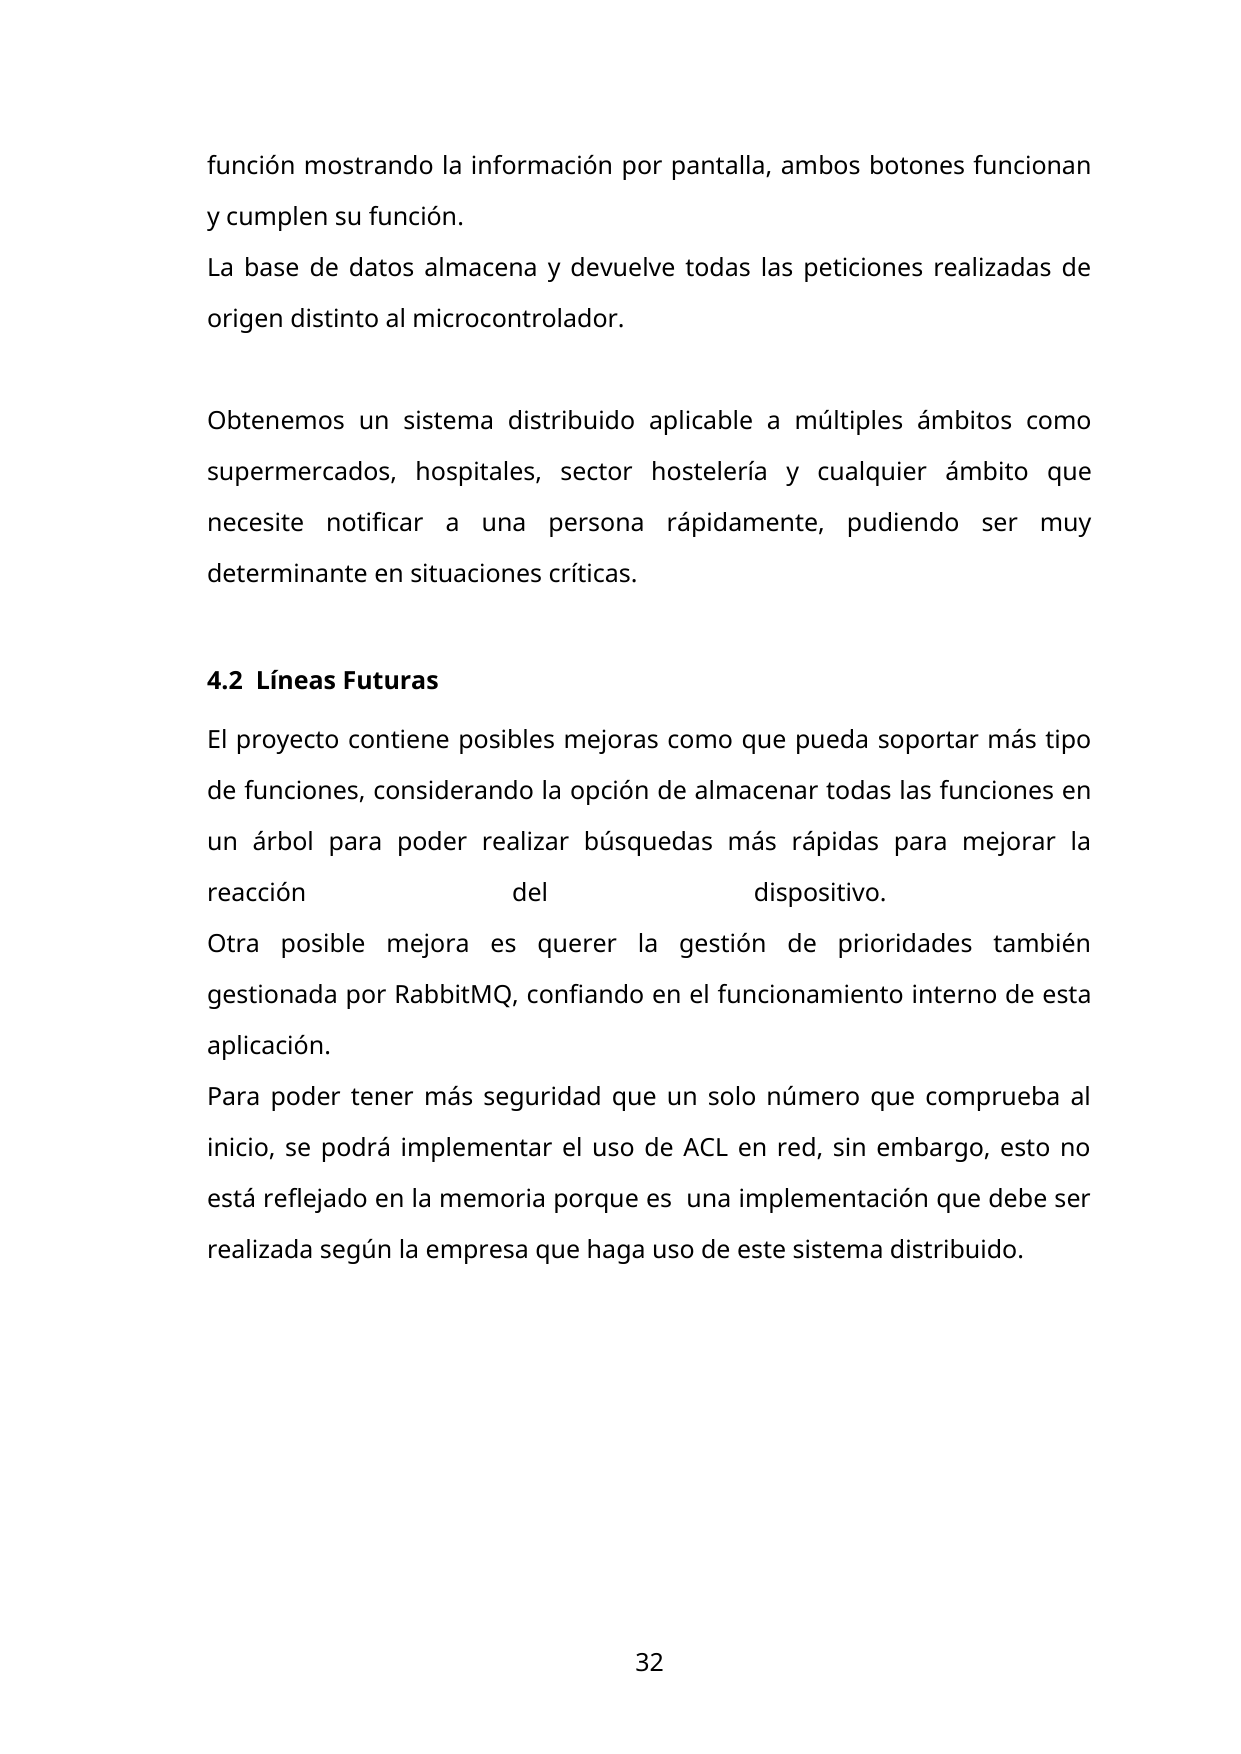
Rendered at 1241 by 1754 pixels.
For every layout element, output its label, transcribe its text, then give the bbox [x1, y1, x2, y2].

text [207, 148, 1092, 233]
text Obtenemos un sistema distribuido aplicable a múltiples ámbitos como supermercados, hospitales, sector hostelería y cualquier ámbito que necesite notificar a una persona rápidamente, pudiendo ser muy determinante en situaciones críticas. [207, 352, 1092, 590]
text La base de datos almacena y devuelve todas las peticiones realizadas de origen distinto al microcontrolador. [207, 250, 1092, 335]
text 4.2 Líneas Futuras [207, 662, 1092, 696]
text El proyecto contiene posibles mejoras como que pueda soportar más tipo de funciones, considerando la opción de almacenar todas las funciones en un árbol para poder realizar búsquedas más rápidas para mejorar la reacción del dispositivo. Otra posible mejora es querer la gestión de prioridades también gestionada por RabbitMQ, confiando en el funcionamiento interno de esta aplicación. Para poder tener más seguridad que un solo número que comprueba al inicio, se podrá implementar el uso de ACL en red, sin embargo, esto no está reflejado en la memoria porque es una implementación que debe ser realizada según la empresa que haga uso de este sistema distribuido. [207, 721, 1092, 1266]
